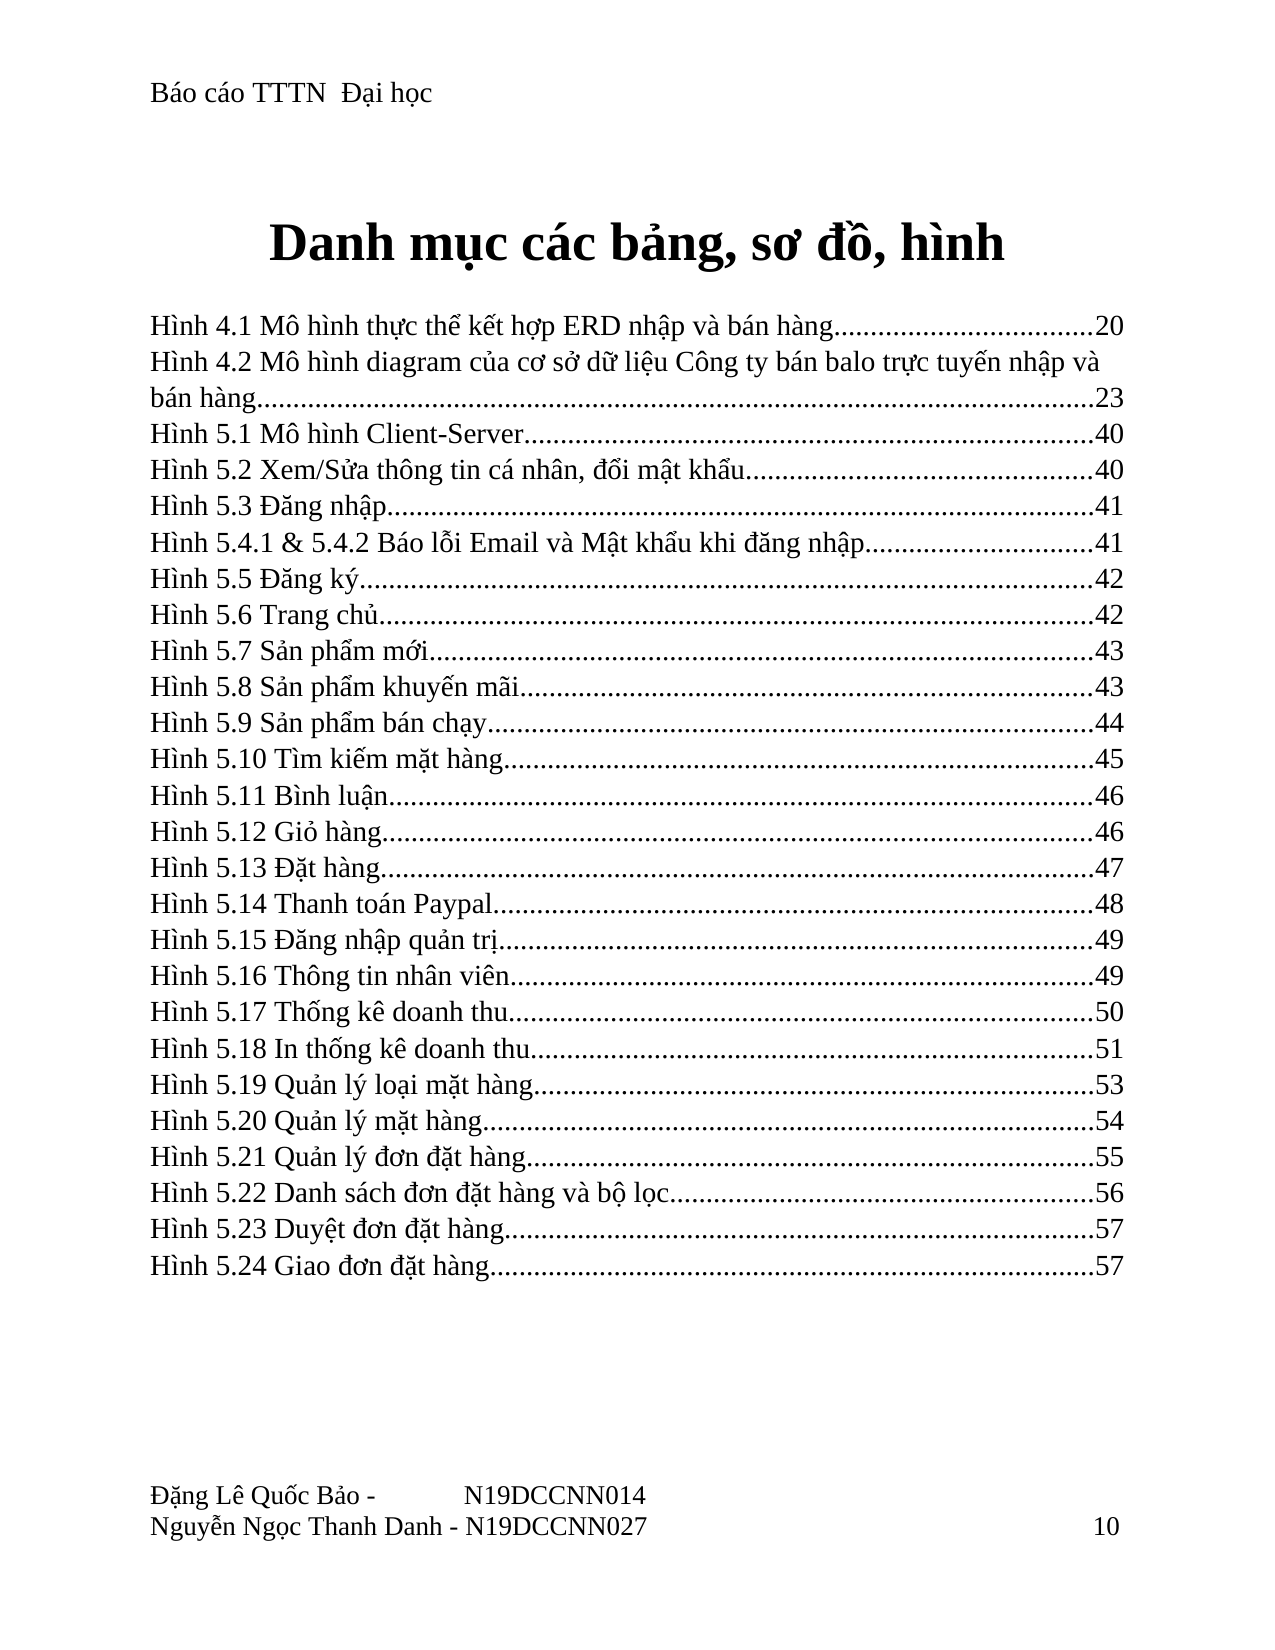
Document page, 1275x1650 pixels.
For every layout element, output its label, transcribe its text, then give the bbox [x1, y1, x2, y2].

text Danh mục các bảng, sơ đồ, hình [150, 210, 1125, 272]
text Hình 5.3 Đăng nhập 41 [150, 488, 1125, 522]
text Hình 5.15 Đăng nhập quản trị 49 [150, 922, 1125, 956]
text Hình 5.6 Trang chủ 42 [150, 597, 1125, 631]
text Hình 5.22 Danh sách đơn đặt hàng và bộ lọc 56 [150, 1175, 1125, 1209]
text Hình 5.13 Đặt hàng 47 [150, 850, 1125, 883]
text Hình 5.10 Tìm kiếm mặt hàng 45 [150, 742, 1125, 775]
text Hình 5.18 In thống kê doanh thu 51 [150, 1031, 1125, 1064]
text Hình 5.23 Duyệt đơn đặt hàng 57 [150, 1211, 1125, 1245]
text Hình 5.1 Mô hình Client-Server 40 [150, 416, 1125, 450]
text Hình 5.12 Giỏ hàng 46 [150, 814, 1125, 847]
text Hình 5.5 Đăng ký 42 [150, 561, 1125, 594]
text Hình 5.7 Sản phẩm mới 43 [150, 633, 1125, 667]
text Hình 5.9 Sản phẩm bán chạy 44 [150, 705, 1125, 739]
text Hình 5.20 Quản lý mặt hàng 54 [150, 1103, 1125, 1137]
text Hình 4.1 Mô hình thực thể kết hợp ERD nhập và bán hàng 20 [150, 308, 1125, 341]
text Hình 5.16 Thông tin nhân viên 49 [150, 958, 1125, 992]
text Hình 5.17 Thống kê doanh thu 50 [150, 994, 1125, 1028]
text Hình 5.11 Bình luận 46 [150, 778, 1125, 811]
text Hình 5.19 Quản lý loại mặt hàng 53 [150, 1067, 1125, 1100]
text Hình 4.2 Mô hình diagram của cơ sở dữ liệu Công ty bán balo trực tuyến nhập và bán hàng 23 [150, 344, 1125, 414]
text Hình 5.21 Quản lý đơn đặt hàng 55 [150, 1139, 1125, 1173]
text Hình 5.2 Xem/Sửa thông tin cá nhân, đổi mật khẩu 40 [150, 452, 1125, 486]
text Hình 5.14 Thanh toán Paypal 48 [150, 886, 1125, 920]
text Hình 5.24 Giao đơn đặt hàng 57 [150, 1248, 1125, 1281]
text Hình 5.4.1 & 5.4.2 Báo lỗi Email và Mật khẩu khi đăng nhập 41 [150, 525, 1125, 558]
text Hình 5.8 Sản phẩm khuyến mãi 43 [150, 669, 1125, 703]
